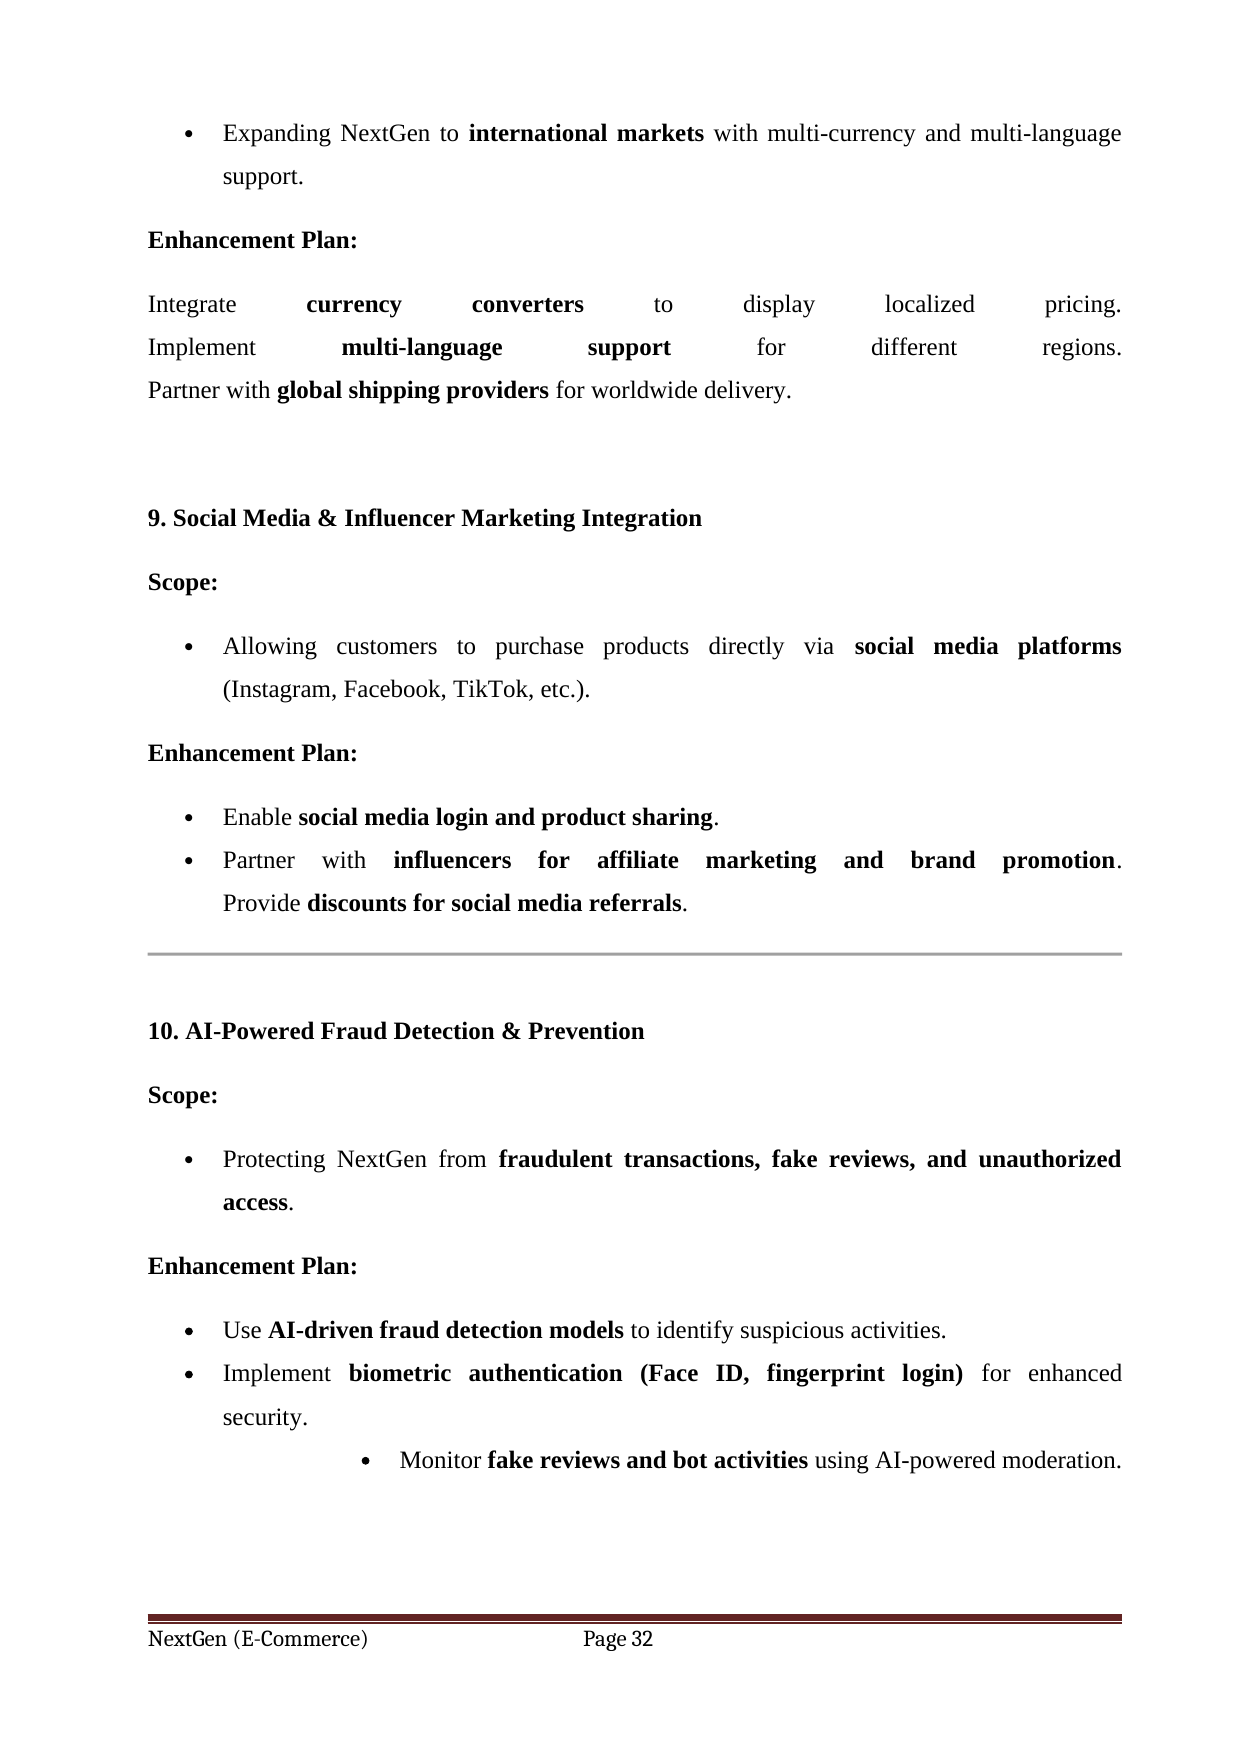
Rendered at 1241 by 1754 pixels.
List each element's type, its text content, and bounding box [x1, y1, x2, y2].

list Implement biometric authentication (Face ID, fingerprint login) for enhanced security. [185, 1358, 1122, 1430]
list Allowing customers to purchase products directly via social media platforms (Instagram, Facebook, TikTok, etc.). [185, 631, 1122, 703]
text 9. Social Media & Influencer Marketing Integration [148, 503, 1122, 532]
list Protecting NextGen from fraudulent transactions, fake reviews, and unauthorized access. [185, 1144, 1122, 1216]
text Scope: [148, 1080, 1122, 1109]
list Use AI-driven fraud detection models to identify suspicious activities. [185, 1315, 1122, 1344]
list Enable social media login and product sharing. [185, 802, 1122, 831]
text Integrate currency converters to display localized pricing. Implement multi-language support for different regions. Partner with global shipping providers for worldwide delivery. [148, 289, 1122, 404]
text Scope: [148, 567, 1122, 596]
list Monitor fake reviews and bot activities using AI-powered moderation. [185, 1445, 1122, 1473]
text 10. AI-Powered Fraud Detection & Prevention [148, 1016, 1122, 1045]
list Partner with influencers for affiliate marketing and brand promotion. Provide discounts for social media referrals. [185, 845, 1122, 917]
text Enhancement Plan: [148, 225, 1122, 254]
text Enhancement Plan: [148, 738, 1122, 767]
text Enhancement Plan: [148, 1251, 1122, 1280]
list Expanding NextGen to international markets with multi-currency and multi-language support. [185, 118, 1122, 190]
